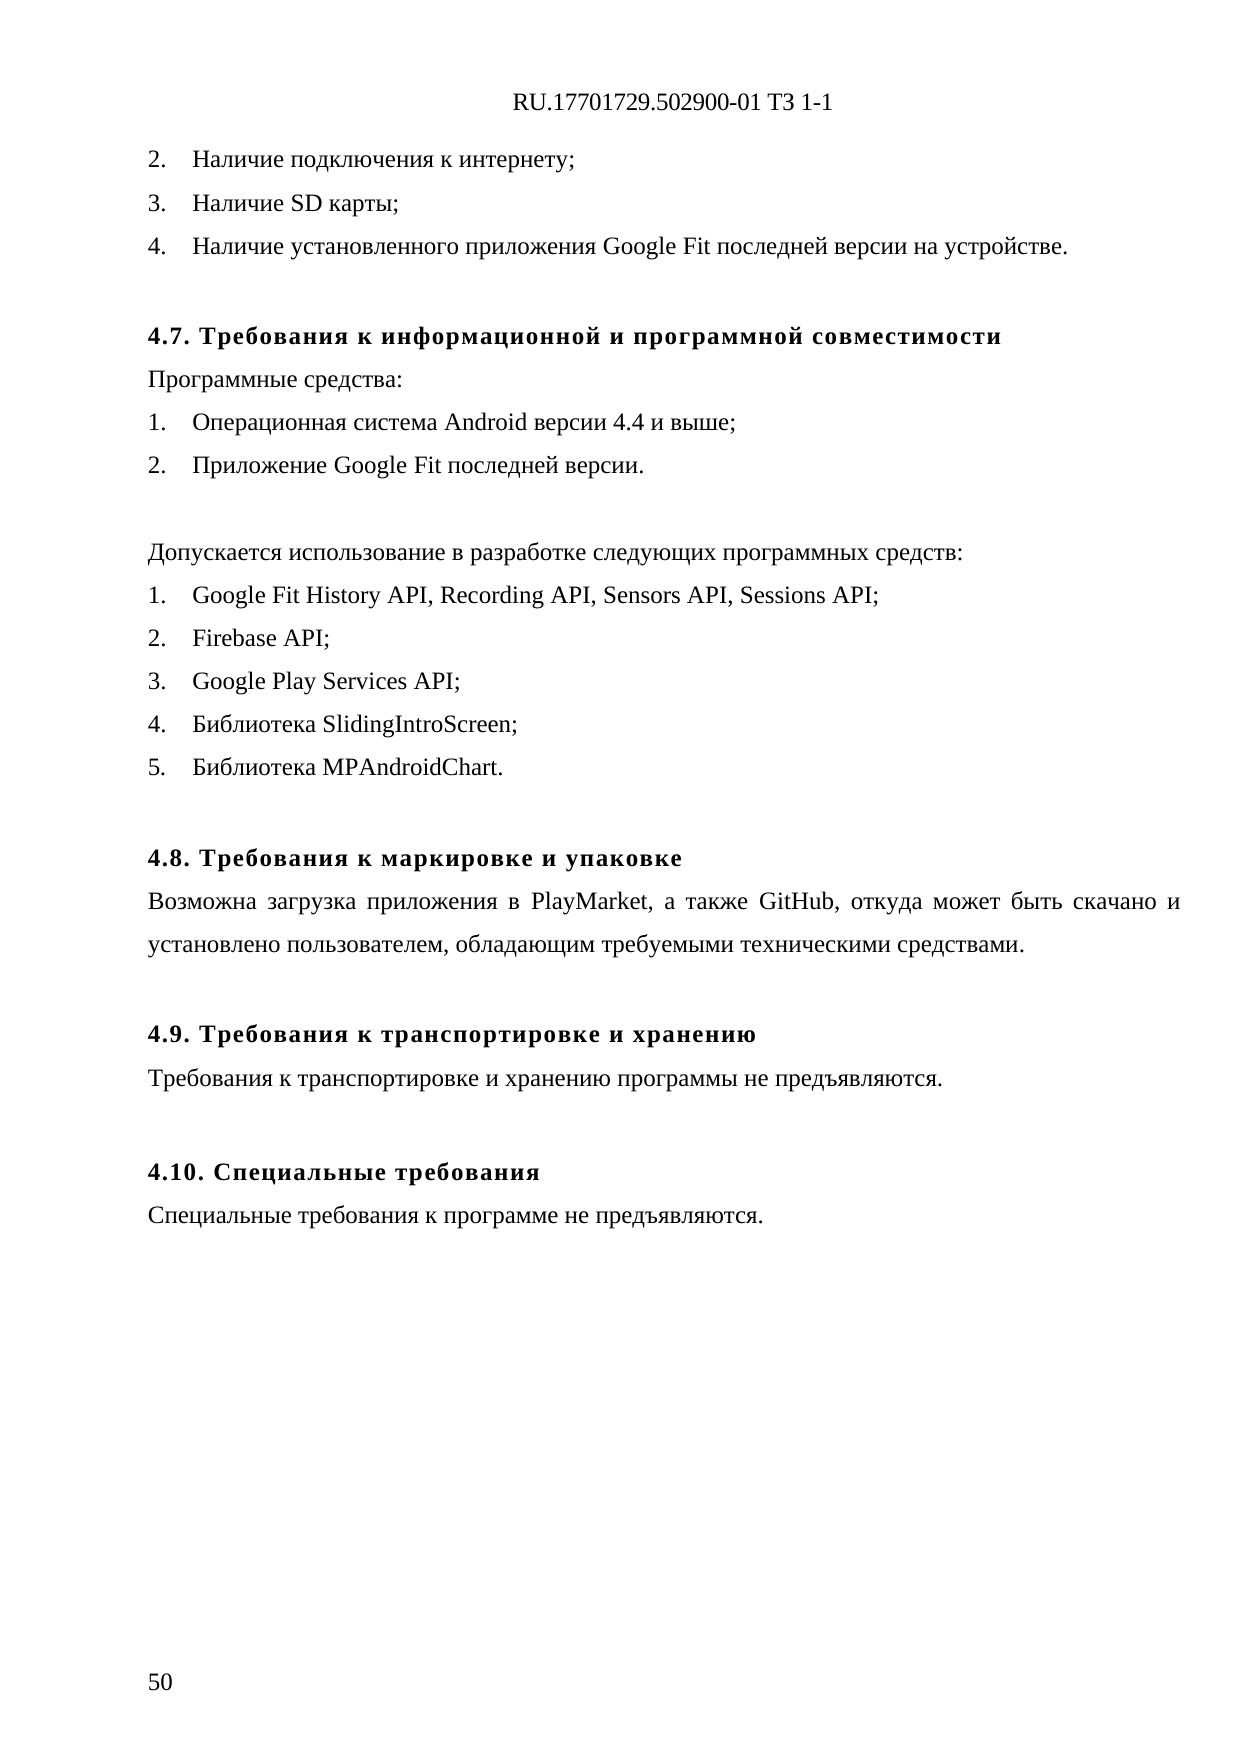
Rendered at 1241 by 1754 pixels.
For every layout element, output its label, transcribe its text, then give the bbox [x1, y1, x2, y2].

list Библиотека SlidingIntroScreen; [148, 709, 1181, 738]
text Возможна загрузка приложения в PlayMarket, а также GitHub, откуда может быть скачано и установлено пользователем, обладающим требуемыми техническими средствами. [148, 886, 1181, 958]
list Приложение Google Fit последней версии. [148, 451, 1181, 479]
list Google Fit History API, Recording API, Sensors API, Sessions API; [148, 580, 1181, 609]
text Требования к транспортировке и хранению программы не предъявляются. [148, 1063, 1181, 1091]
list Наличие SD карты; [148, 188, 1181, 216]
text Допускается использование в разработке следующих программных средств: [148, 537, 1181, 566]
list Операционная система Android версии 4.4 и выше; [148, 407, 1181, 436]
subtitle 4.9. Требования к транспортировке и хранению [148, 1019, 1181, 1048]
list Библиотека MPAndroidChart. [148, 752, 1181, 781]
list Наличие установленного приложения Google Fit последней версии на устройстве. [148, 231, 1181, 259]
text Специальные требования к программе не предъявляются. [148, 1200, 1181, 1229]
subtitle 4.10. Специальные требования [148, 1157, 1181, 1186]
text Программные средства: [148, 364, 1181, 393]
subtitle 4.8. Требования к маркировке и упаковке [148, 843, 1181, 872]
list Firebase API; [148, 623, 1181, 652]
subtitle 4.7. Требования к информационной и программной совместимости [148, 321, 1181, 350]
list Наличие подключения к интернету; [148, 144, 1181, 173]
list Google Play Services API; [148, 666, 1181, 695]
